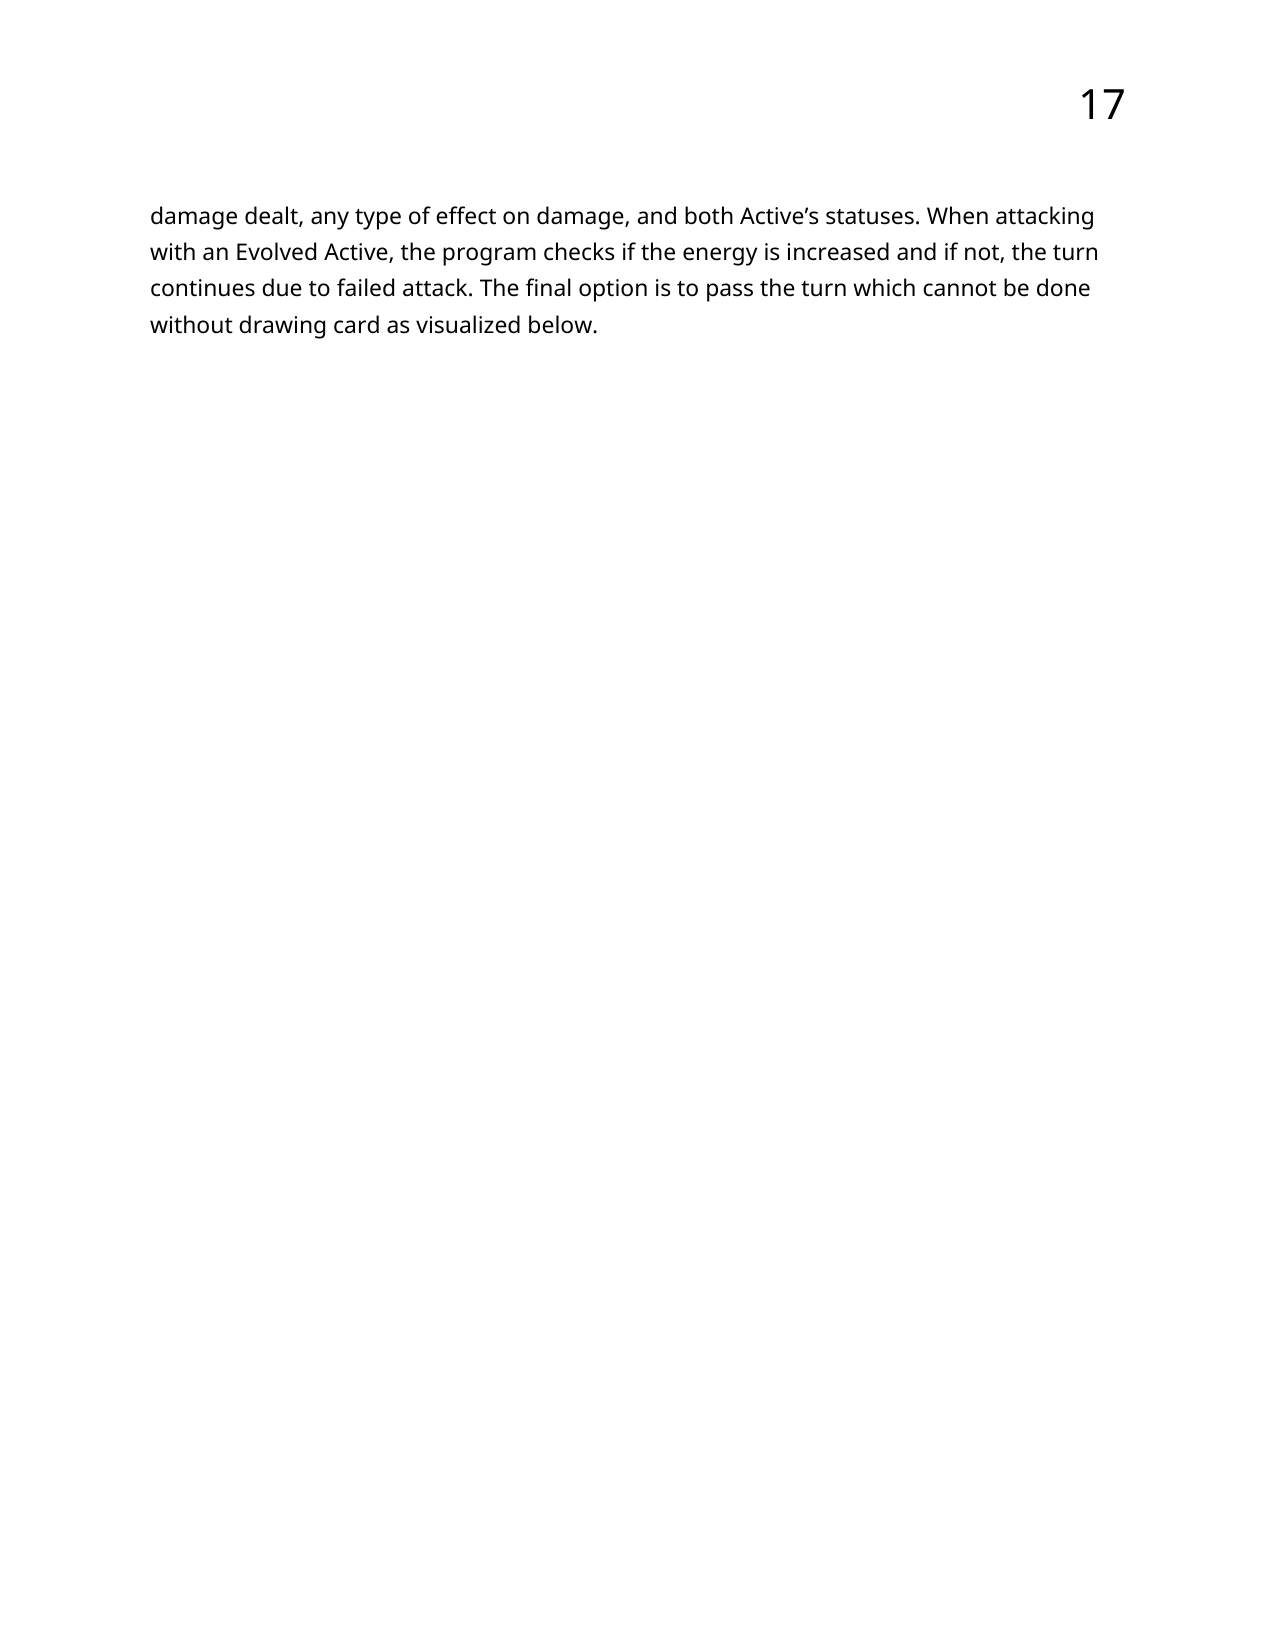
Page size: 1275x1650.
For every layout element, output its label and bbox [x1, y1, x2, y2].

text [150, 200, 1125, 340]
